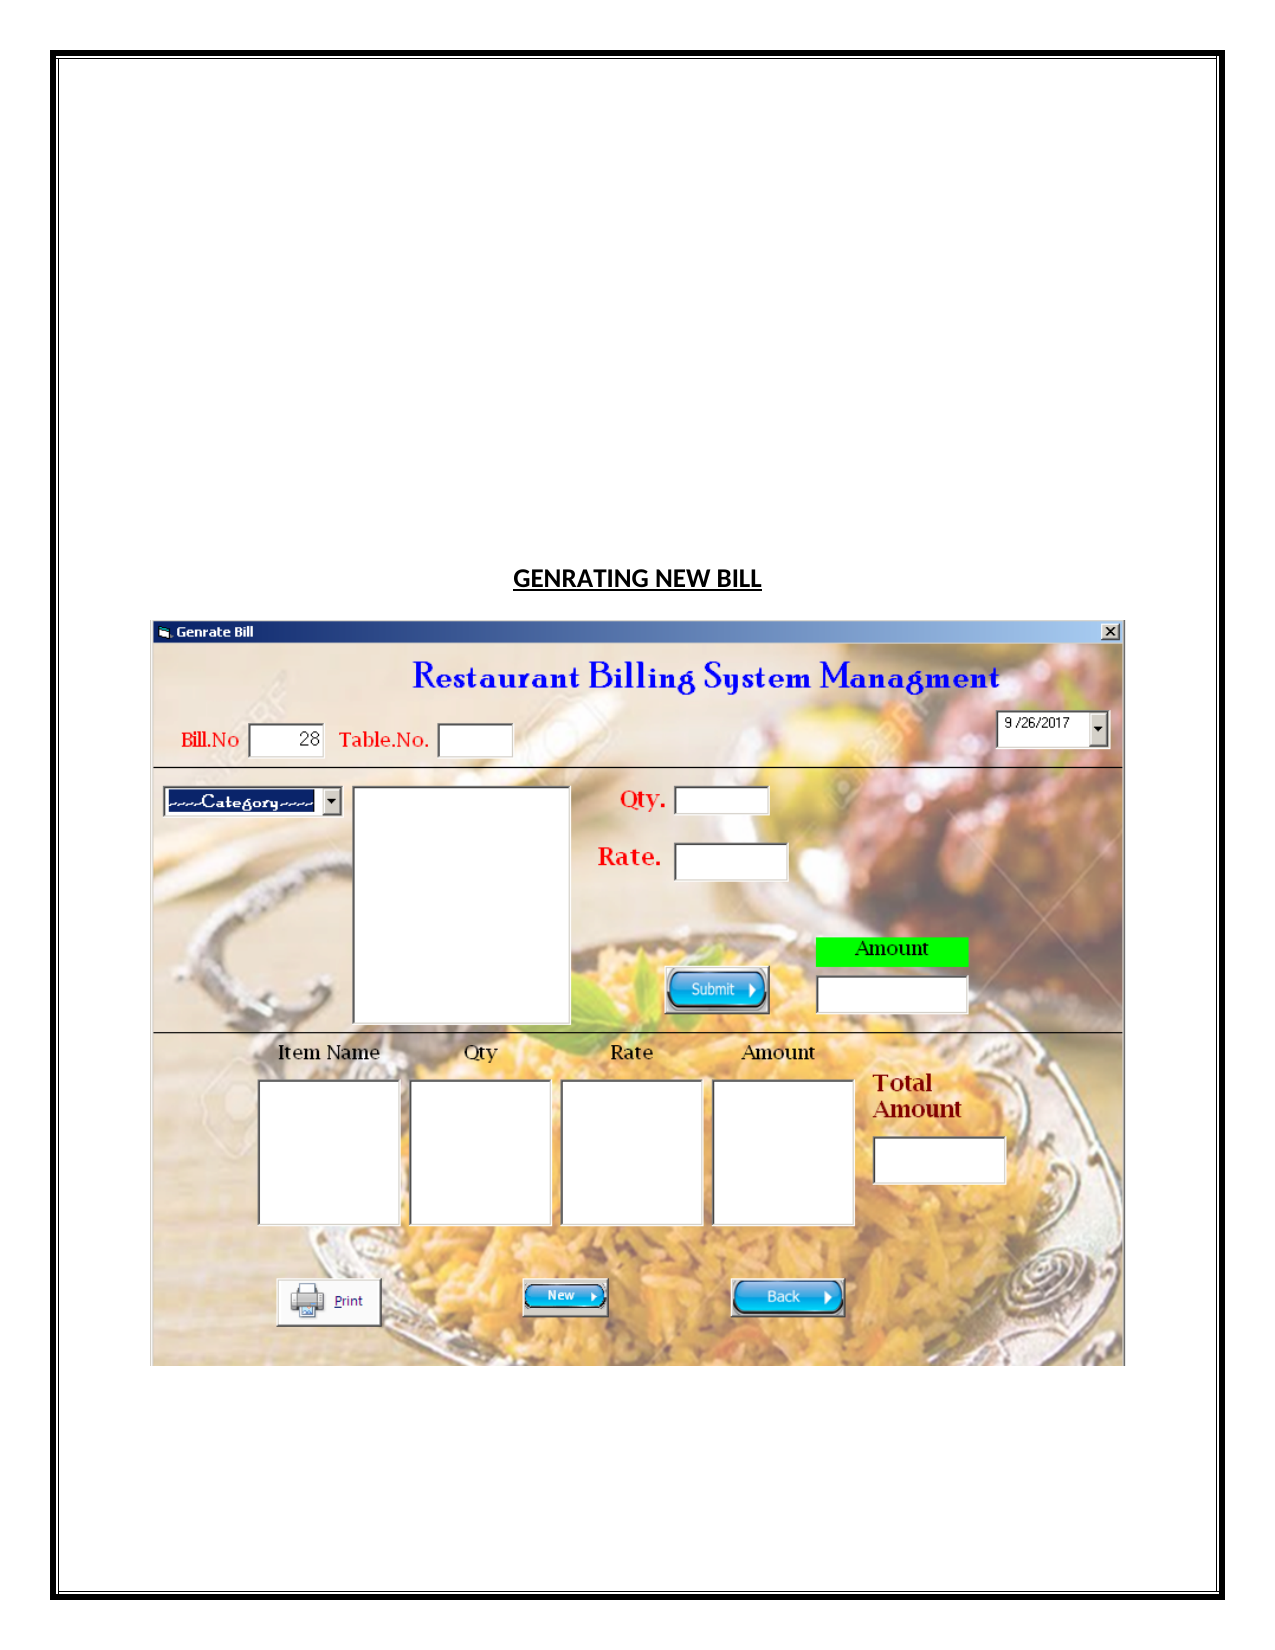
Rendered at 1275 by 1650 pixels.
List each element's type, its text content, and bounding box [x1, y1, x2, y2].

picture [150, 620, 1125, 1366]
text GENRATING NEW BILL [150, 561, 1125, 594]
